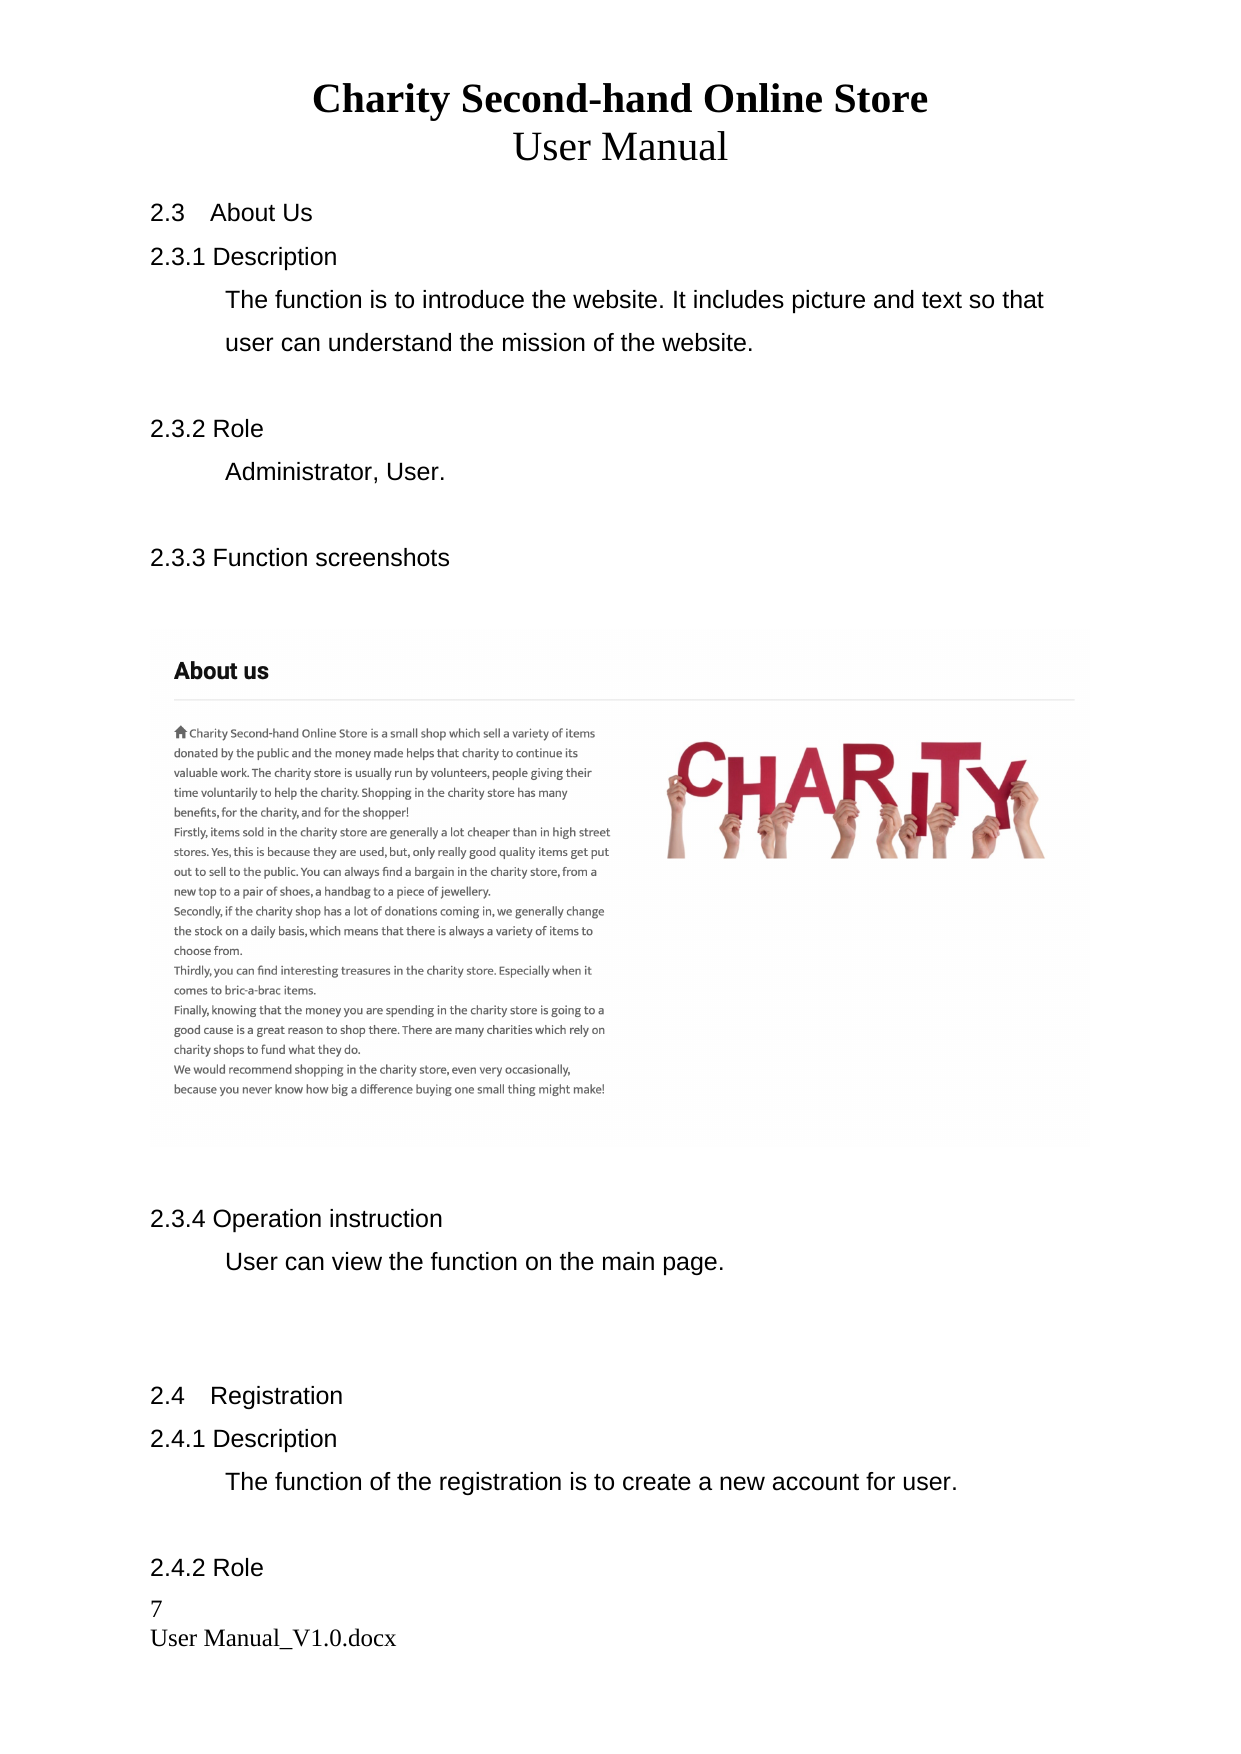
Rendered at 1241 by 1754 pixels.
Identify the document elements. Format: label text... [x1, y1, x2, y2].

text Administrator, User. [150, 457, 1090, 486]
text User can view the function on the main page. [225, 1247, 1090, 1276]
text 2.3.3 Function screenshots [150, 543, 1090, 572]
text 2.3.1 Description [150, 242, 1090, 270]
subtitle About Us [150, 198, 1090, 227]
text 2.3.4 Operation instruction [150, 1204, 1090, 1233]
text 2.4.2 Role [150, 1553, 1090, 1582]
subtitle Registration [150, 1381, 1090, 1410]
text 2.3.2 Role [150, 414, 1090, 443]
text The function is to introduce the website. It includes picture and text so that user can understand the mission of the website. [225, 285, 1090, 357]
text The function of the registration is to create a new account for user. [150, 1467, 1090, 1496]
picture [150, 629, 1091, 1147]
text 2.4.1 Description [150, 1424, 1090, 1453]
